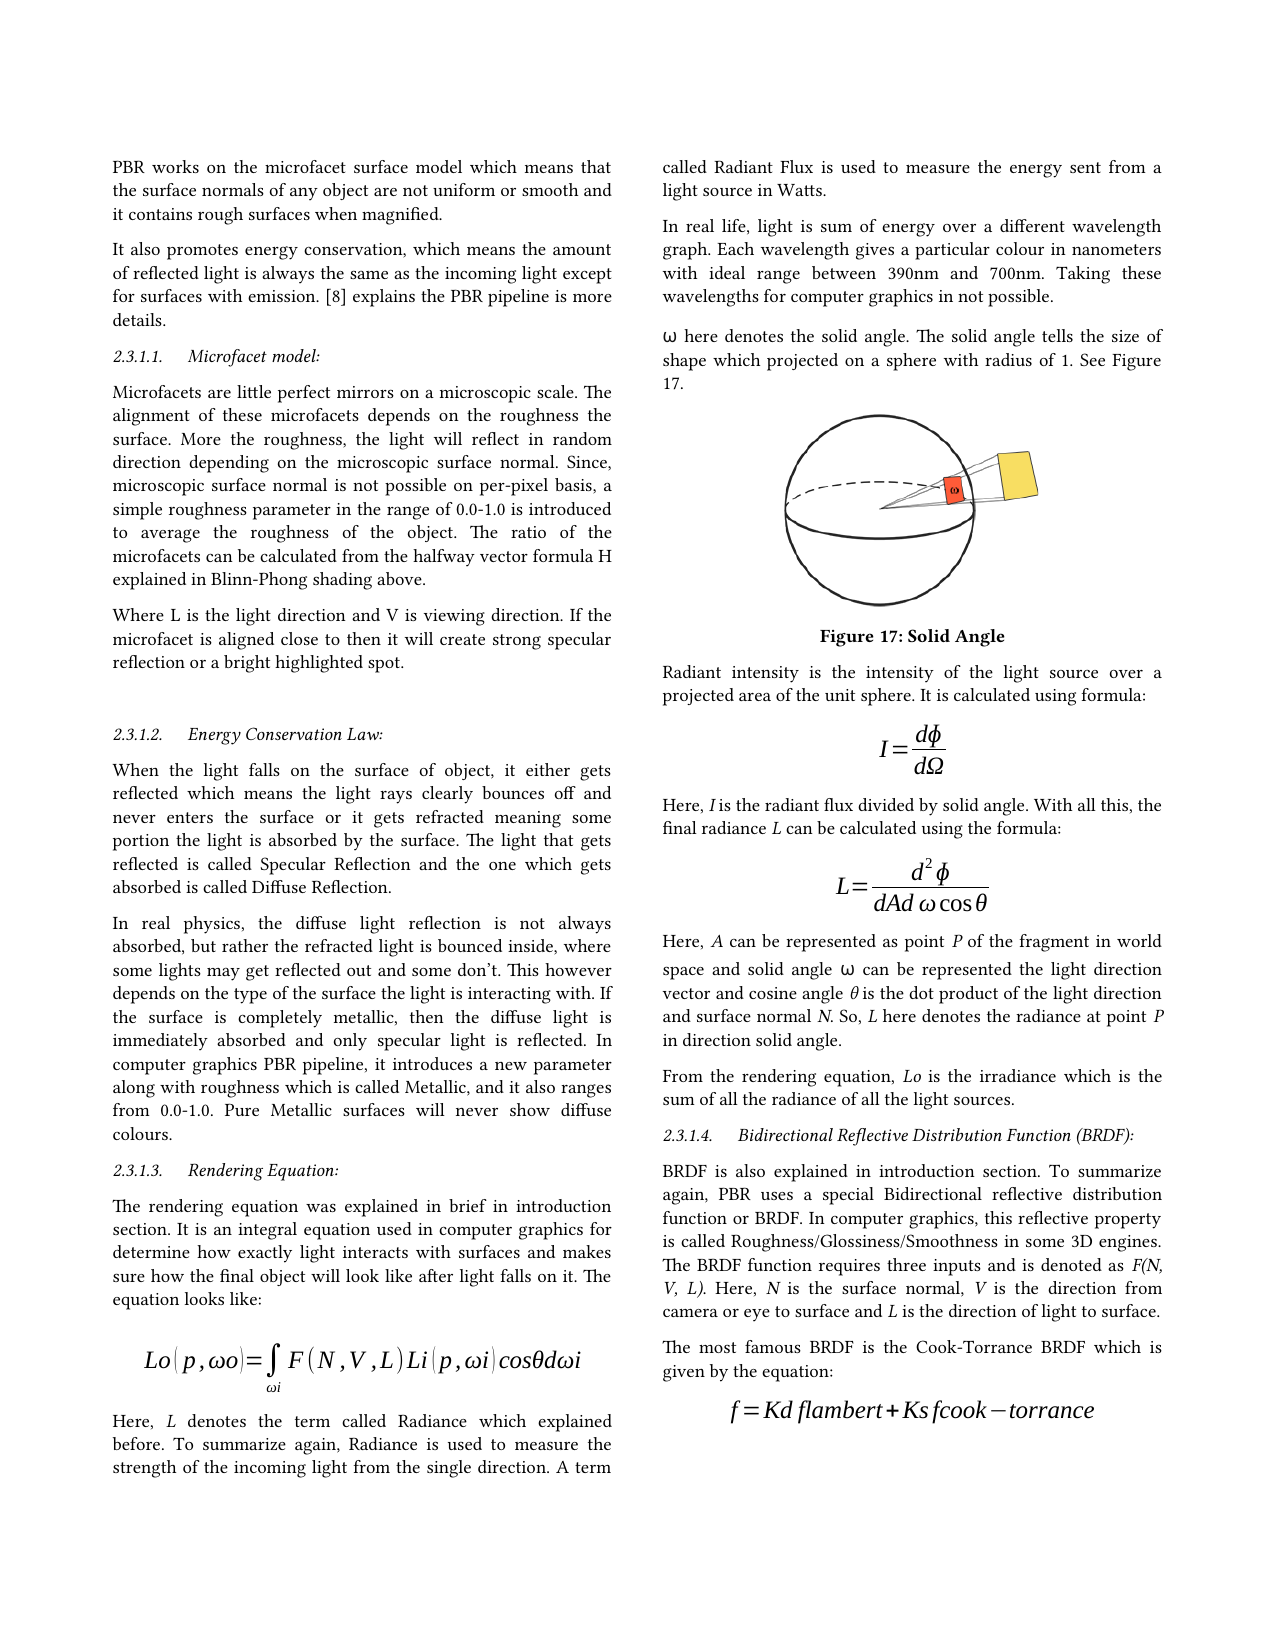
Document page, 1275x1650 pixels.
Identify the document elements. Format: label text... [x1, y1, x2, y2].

text When the light falls on the surface of object, it either gets reflected which means the light rays clearly bounces off and never enters the surface or it gets refracted meaning some portion the light is absorbed by the surface. The light that gets reflected is called Specular Reflection and the one which gets absorbed is called Diffuse Reflection. [112, 759, 612, 898]
picture [775, 408, 1050, 611]
text Figure 17: Solid Angle [662, 626, 1162, 647]
text ω here denotes the solid angle. The solid angle tells the size of shape which projected on a sphere with radius of 1. See Figure 17. [662, 322, 1162, 394]
list Bidirectional Reflective Distribution Function (BRDF): [662, 1124, 1162, 1146]
text PBR works on the microfacet surface model which means that the surface normals of any object are not uniform or smooth and it contains rough surfaces when magnified. [112, 156, 612, 224]
list Energy Conservation Law: [112, 723, 612, 745]
text It also promotes energy conservation, which means the amount of reflected light is always the same as the incoming light except for surfaces with emission. [8] explains the PBR pipeline is more details. [112, 239, 612, 331]
text Here, L denotes the term called Radiance which explained before. To summarize again, Radiance is used to measure the strength of the incoming light from the single direction. A term called Radiant Flux is used to measure the energy sent from a light source in Watts. [662, 156, 1162, 201]
list Rendering Equation: [112, 1159, 612, 1181]
text BRDF is also explained in introduction section. To summarize again, PBR uses a special Bidirectional reflective distribution function or BRDF. In computer graphics, this reflective property is called Roughness/Glossiness/Smoothness in some 3D engines. The BRDF function requires three inputs and is denoted as F(N, V, L). Here, N is the surface normal, V is the direction from camera or eye to surface and L is the direction of light to surface. [662, 1161, 1162, 1322]
text Microfacets are little perfect mirrors on a microscopic scale. The alignment of these microfacets depends on the roughness the surface. More the roughness, the light will reflect in random direction depending on the microscopic surface normal. Since, microscopic surface normal is not possible on per-pixel basis, a simple roughness parameter in the range of 0.0-1.0 is introduced to average the roughness of the object. The ratio of the microfacets can be calculated from the halfway vector formula H explained in Blinn-Phong shading above. [112, 381, 612, 590]
text In real physics, the diffuse light reflection is not always absorbed, but rather the refracted light is bounced inside, where some lights may get reflected out and some don’t. This however depends on the type of the surface the light is interacting with. If the surface is completely metallic, then the diffuse light is immediately absorbed and only specular light is reflected. In computer graphics PBR pipeline, it introduces a new parameter along with roughness which is called Metallic, and it also ranges from 0.0-1.0. Pure Metallic surfaces will never show diffuse colours. [112, 912, 612, 1145]
text The rendering equation was explained in brief in introduction section. It is an integral equation used in computer graphics for determine how exactly light interacts with surfaces and makes sure how the final object will look like after light falls on it. The equation looks like: [112, 1195, 612, 1310]
text Where L is the light direction and V is viewing direction. If the microfacet is aligned close to then it will create strong specular reflection or a bright highlighted spot. [112, 605, 612, 673]
text Here, A can be represented as point P of the fragment in world space and solid angle ω can be represented the light direction vector and cosine angle θ is the dot product of the light direction and surface normal N. So, L here denotes the radiance at point P in direction solid angle. [662, 931, 1162, 1051]
text Here, I is the radiant flux divided by solid angle. With all this, the final radiance L can be calculated using the formula: [662, 794, 1162, 839]
text From the rendering equation, Lo is the irradiance which is the sum of all the radiance of all the light sources. [662, 1065, 1162, 1110]
text Here, L denotes the term called Radiance which explained before. To summarize again, Radiance is used to measure the strength of the incoming light from the single direction. A term called Radiant Flux is used to measure the energy sent from a light source in Watts. [112, 1410, 612, 1478]
text The most famous BRDF is the Cook-Torrance BRDF which is given by the equation: [662, 1337, 1162, 1382]
text Radiant intensity is the intensity of the light source over a projected area of the unit sphere. It is calculated using formula: [662, 662, 1162, 706]
list Microfacet model: [112, 345, 612, 367]
text In real life, light is sum of energy over a different wavelength graph. Each wavelength gives a particular colour in nanometers with ideal range between 390nm and 700nm. Taking these wavelengths for computer graphics in not possible. [662, 216, 1162, 307]
